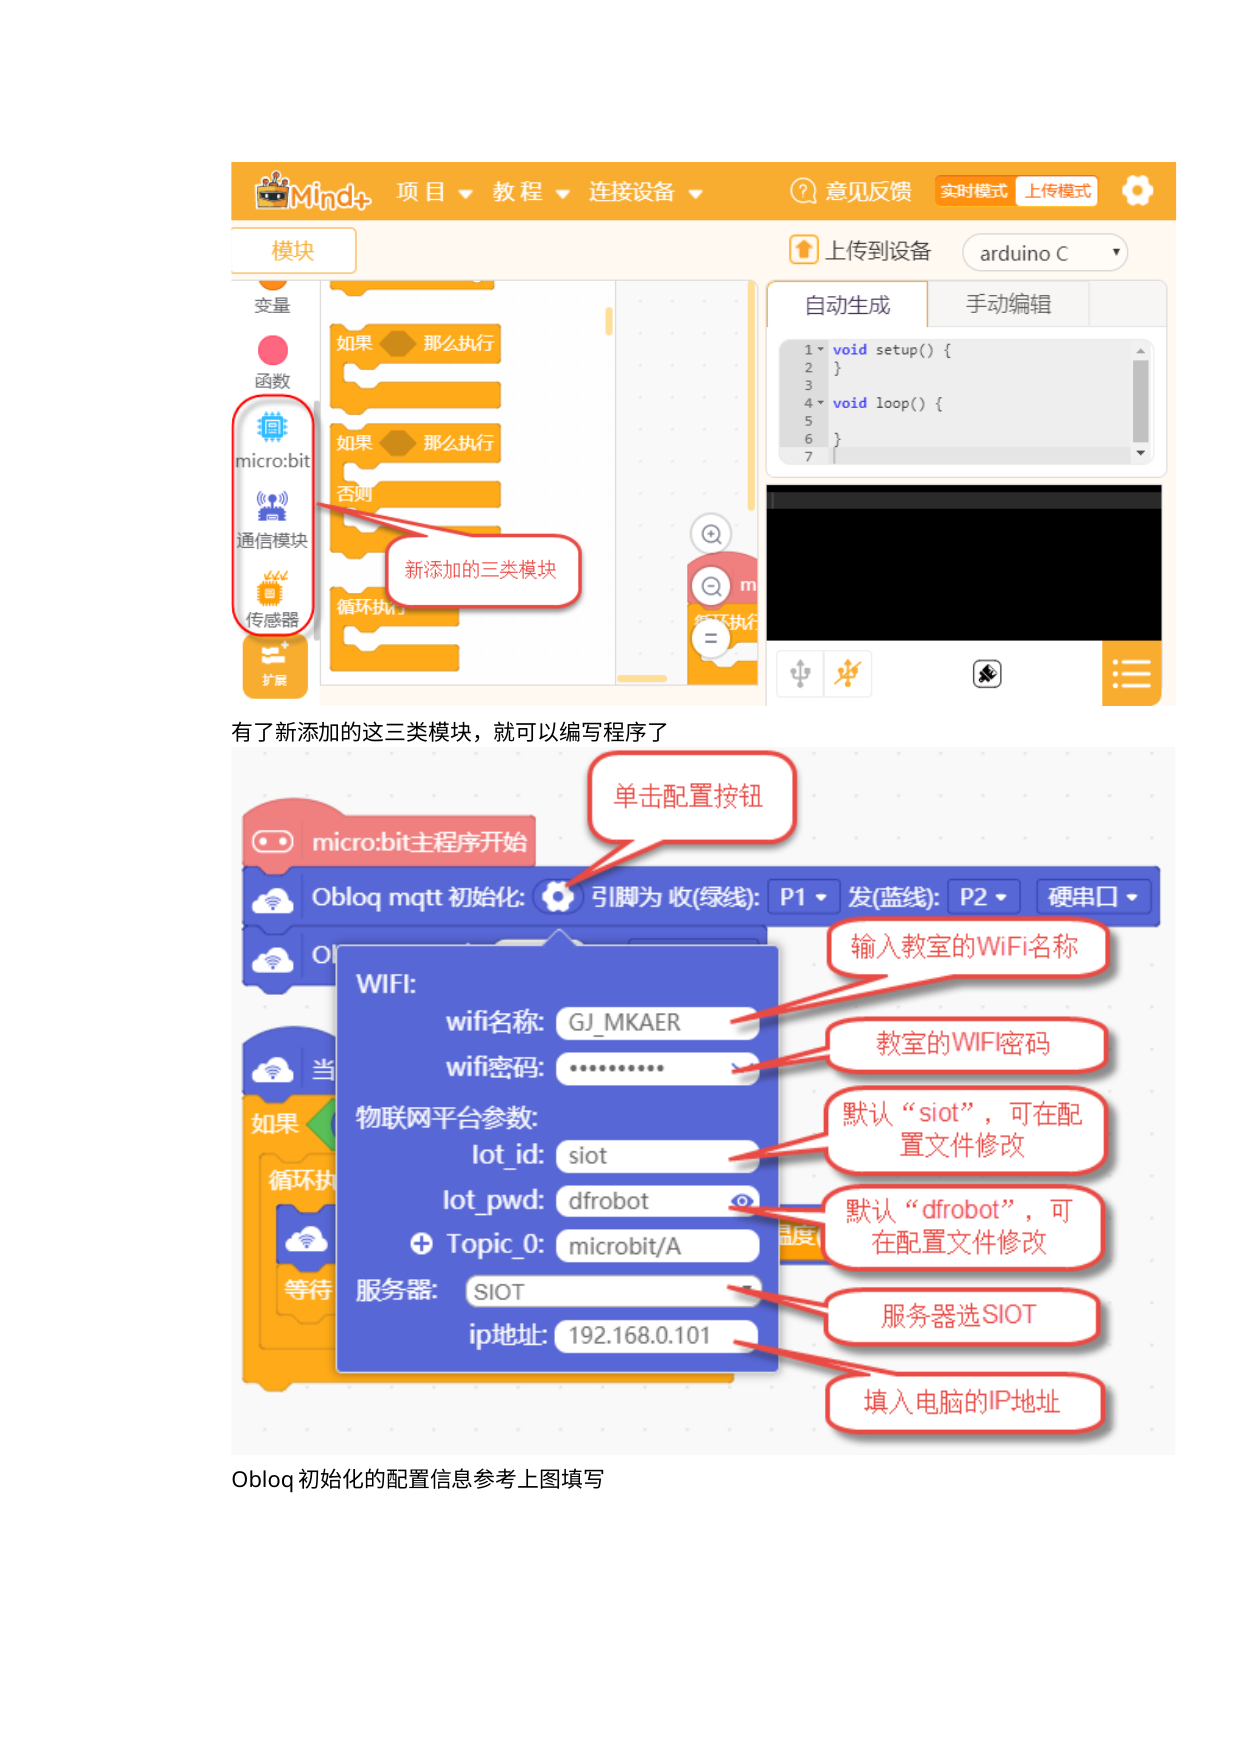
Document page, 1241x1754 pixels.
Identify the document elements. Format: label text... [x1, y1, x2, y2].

text 有了新添加的这三类模块，就可以编写程序了 [187, 714, 1053, 747]
picture [231, 162, 1177, 706]
picture [231, 747, 1175, 1455]
text Obloq初始化的配置信息参考上图填写 [187, 1462, 1053, 1494]
